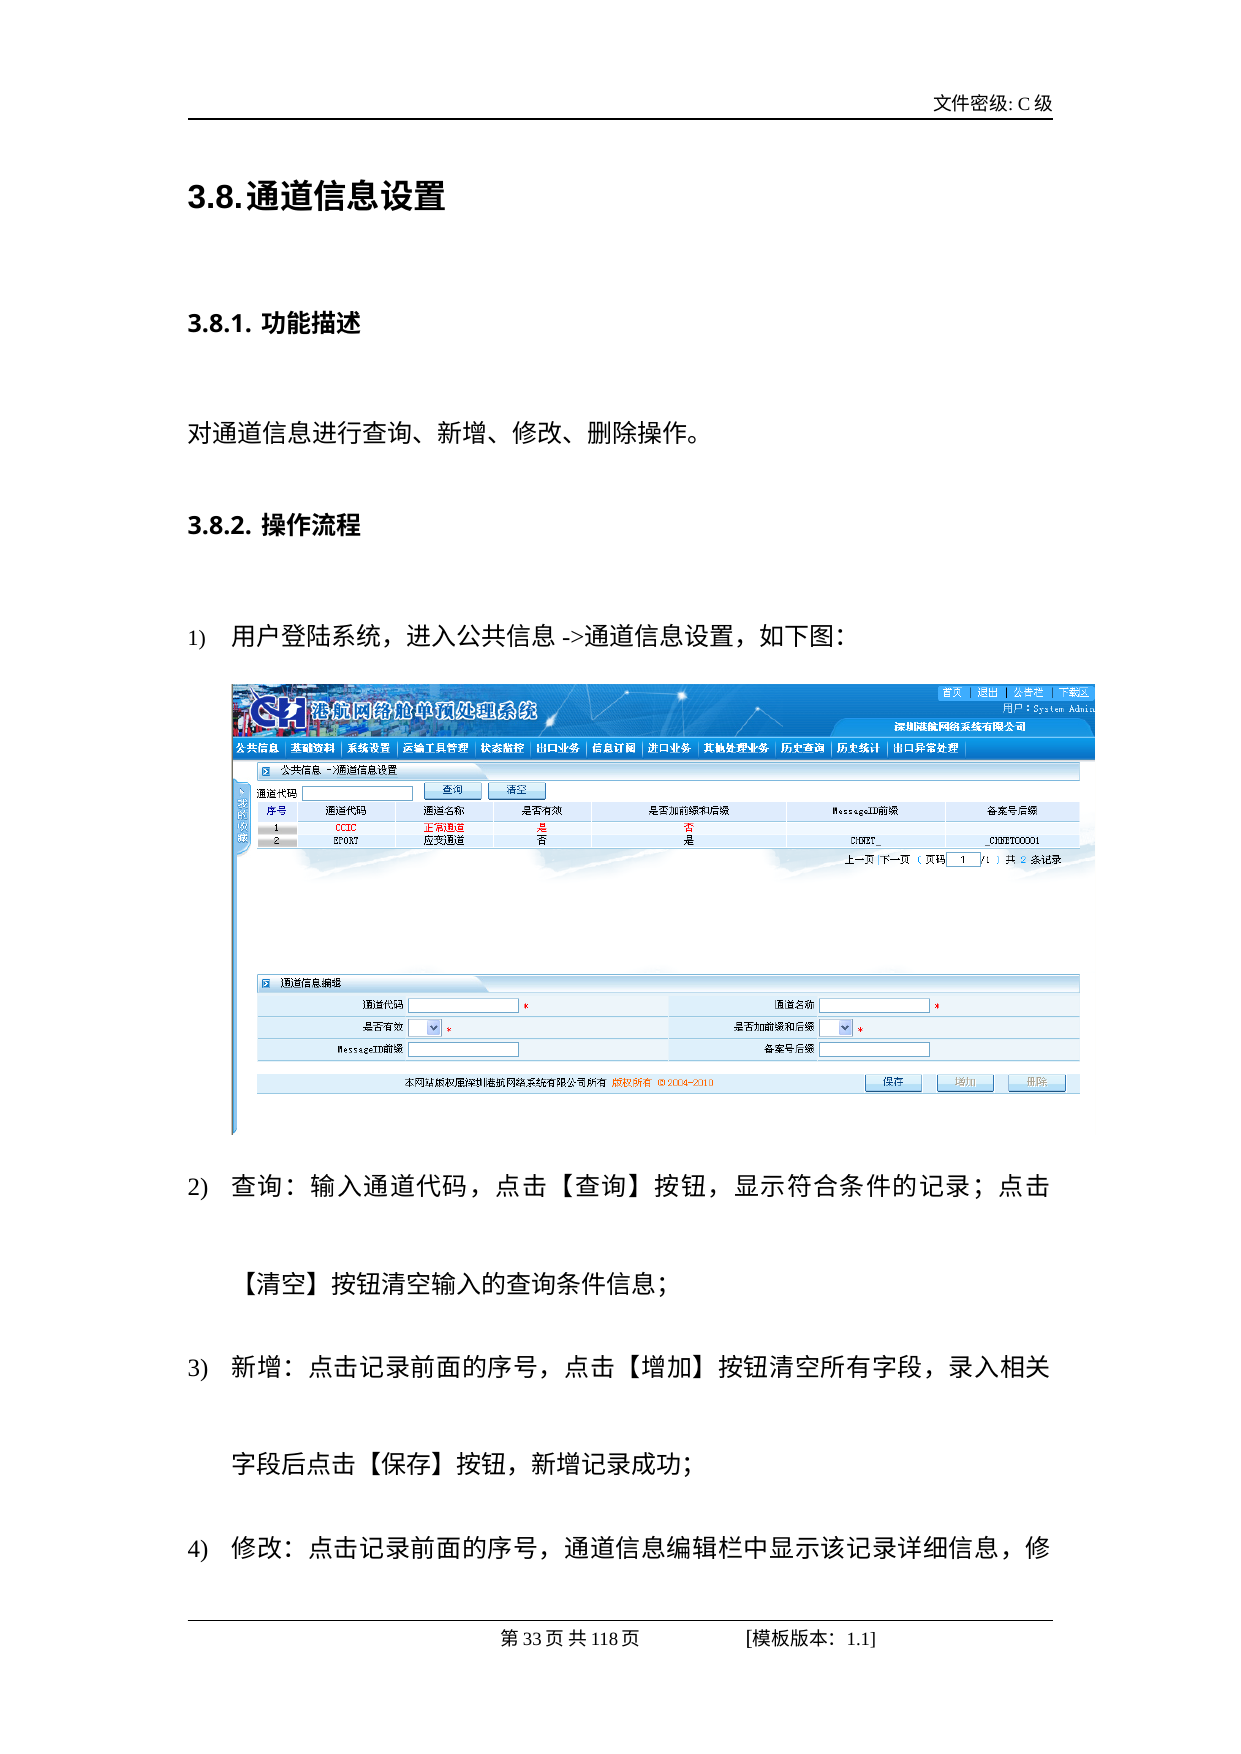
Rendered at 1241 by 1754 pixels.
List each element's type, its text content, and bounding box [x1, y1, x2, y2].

picture [231, 684, 1096, 1135]
text 对通道信息进行查询、新增、修改、删除操作。 [187, 399, 1053, 464]
list 新增：点击记录前面的序号，点击【增加】按钮清空所有字段，录入相关字段后点击【保存】按钮，新增记录成功； [187, 1333, 1053, 1496]
subtitle 操作流程 [187, 491, 1053, 556]
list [187, 1514, 1053, 1579]
subtitle 功能描述 [187, 289, 1053, 354]
list 查询：输入通道代码，点击【查询】按钮，显示符合条件的记录；点击【清空】按钮清空输入的查询条件信息； [187, 1152, 1053, 1315]
subtitle 通道信息设置 [187, 162, 1053, 227]
list 用户登陆系统，进入公共信息 ->通道信息设置，如下图： [187, 602, 1053, 667]
